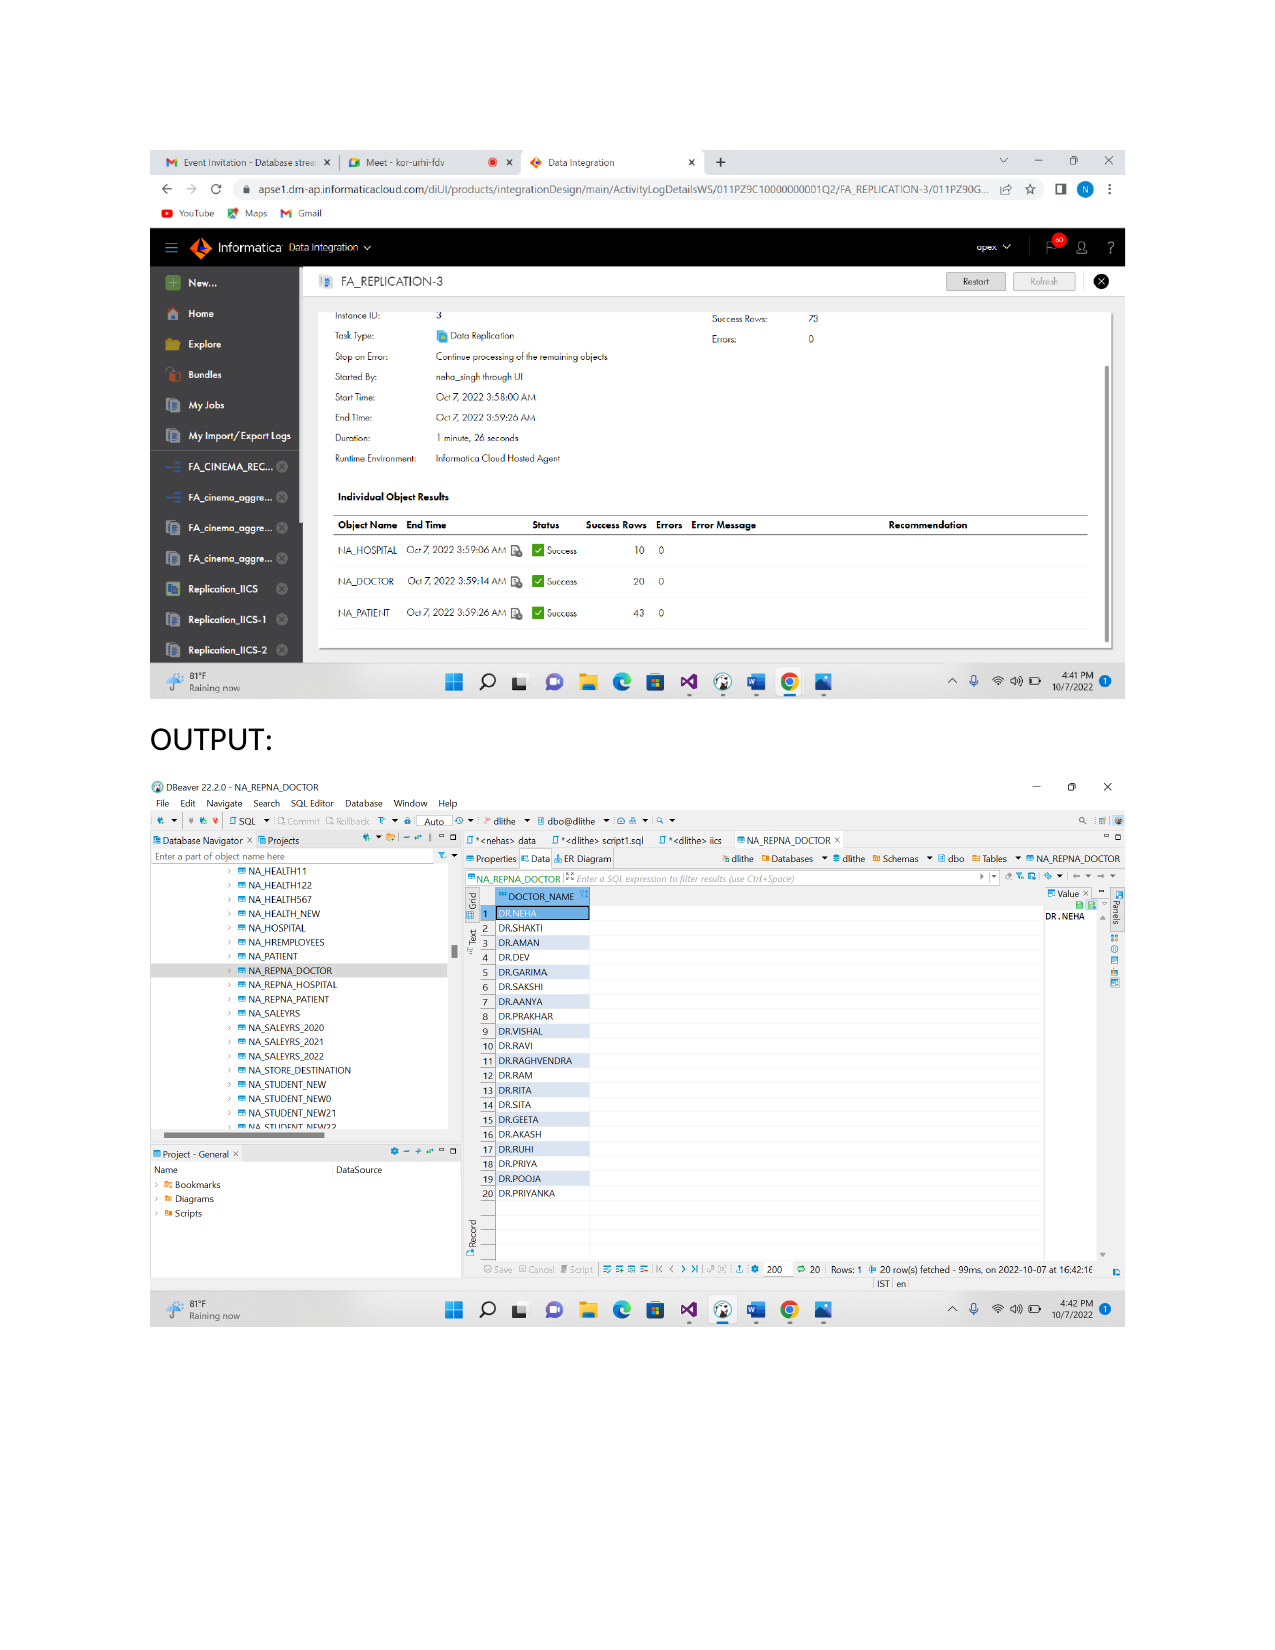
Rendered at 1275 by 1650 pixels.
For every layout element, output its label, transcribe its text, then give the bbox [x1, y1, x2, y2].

picture [150, 778, 1125, 1327]
picture [150, 150, 1125, 699]
text OUTPUT: [150, 717, 1125, 758]
